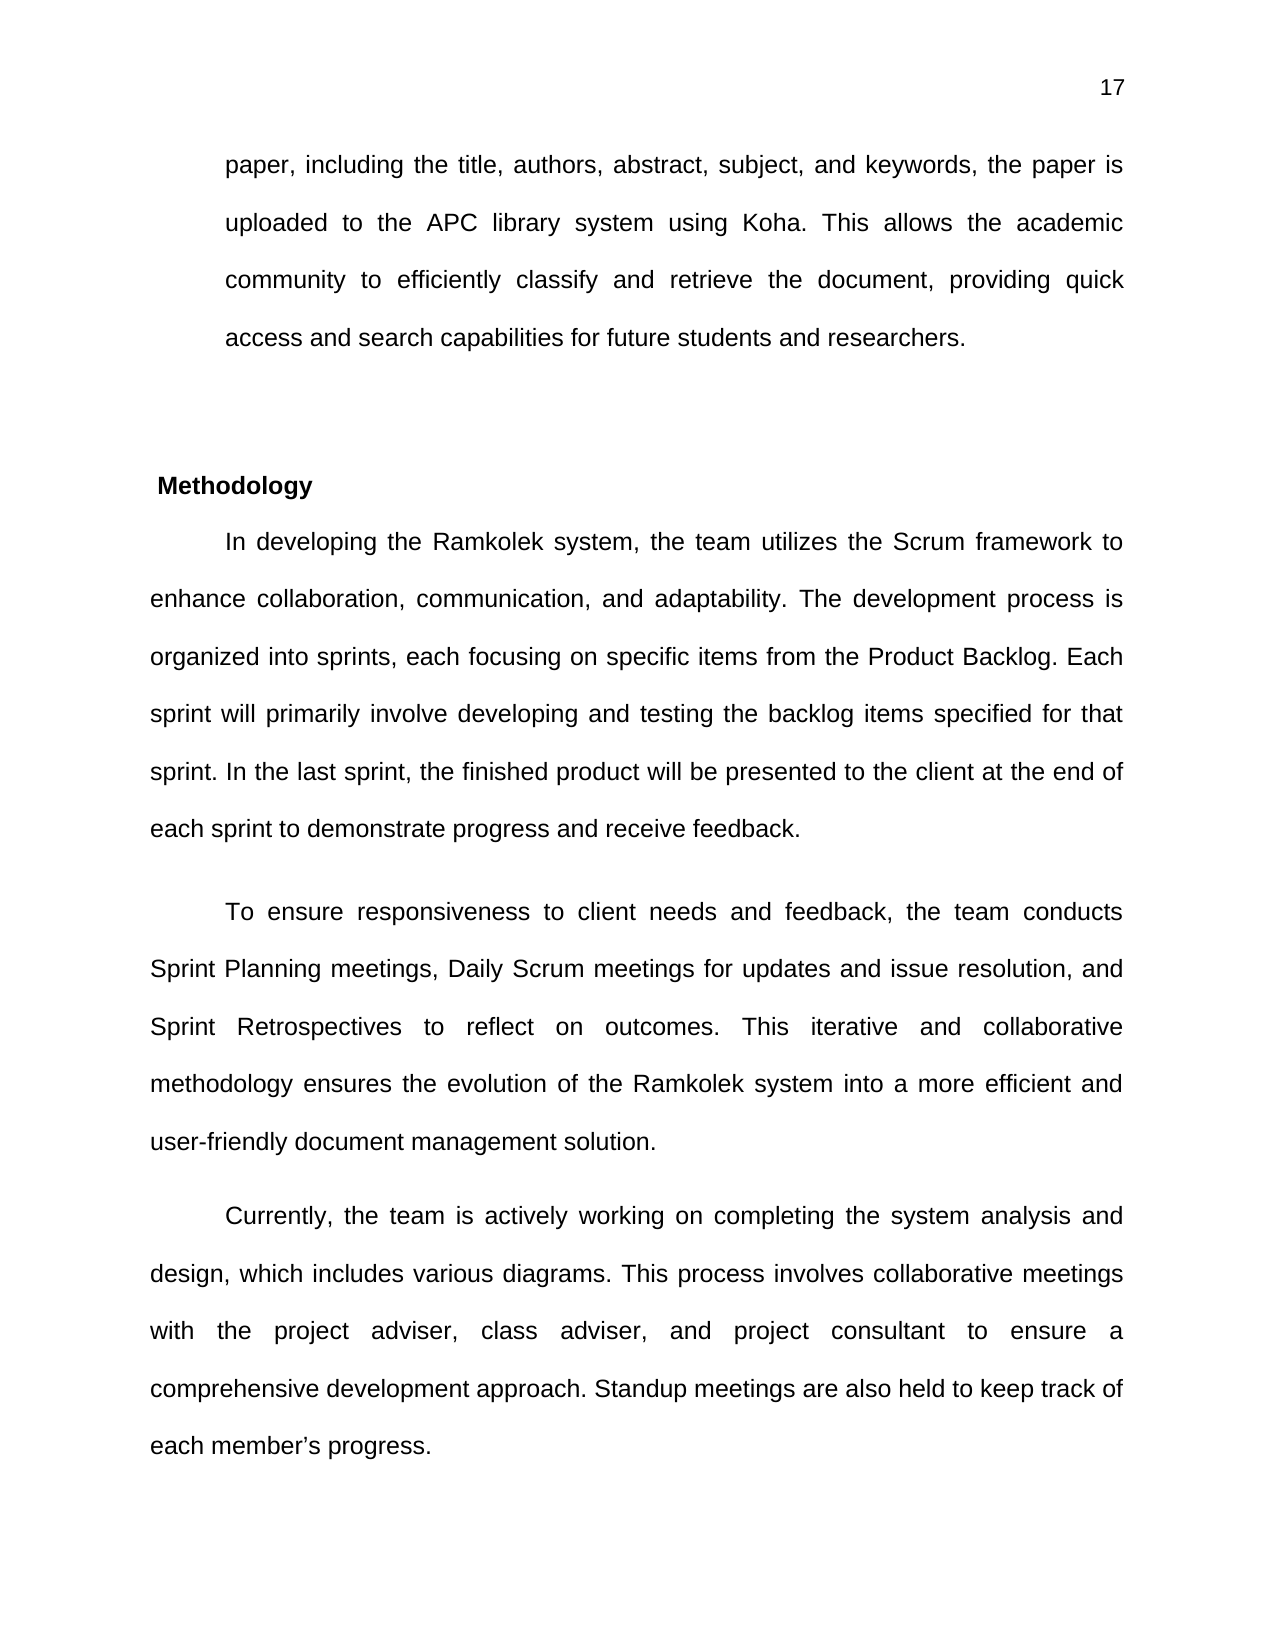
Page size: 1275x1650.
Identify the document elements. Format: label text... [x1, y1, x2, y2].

text Currently, the team is actively working on completing the system analysis and design, which includes various diagrams. This process involves collaborative meetings with the project adviser, class adviser, and project consultant to ensure a comprehensive development approach. Standup meetings are also held to keep track of each member’s progress. [150, 1201, 1125, 1460]
subtitle Methodology [150, 471, 1125, 499]
text To ensure responsiveness to client needs and feedback, the team conducts Sprint Planning meetings, Daily Scrum meetings for updates and issue resolution, and Sprint Retrospectives to reflect on outcomes. This iterative and collaborative methodology ensures the evolution of the Ramkolek system into a more efficient and user-friendly document management solution. [150, 897, 1125, 1156]
text In developing the Ramkolek system, the team utilizes the Scrum framework to enhance collaboration, communication, and adaptability. The development process is organized into sprints, each focusing on specific items from the Product Backlog. Each sprint will primarily involve developing and testing the backlog items specified for that sprint. In the last sprint, the finished product will be presented to the client at the end of each sprint to demonstrate progress and receive feedback. [150, 527, 1125, 843]
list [187, 150, 1125, 351]
